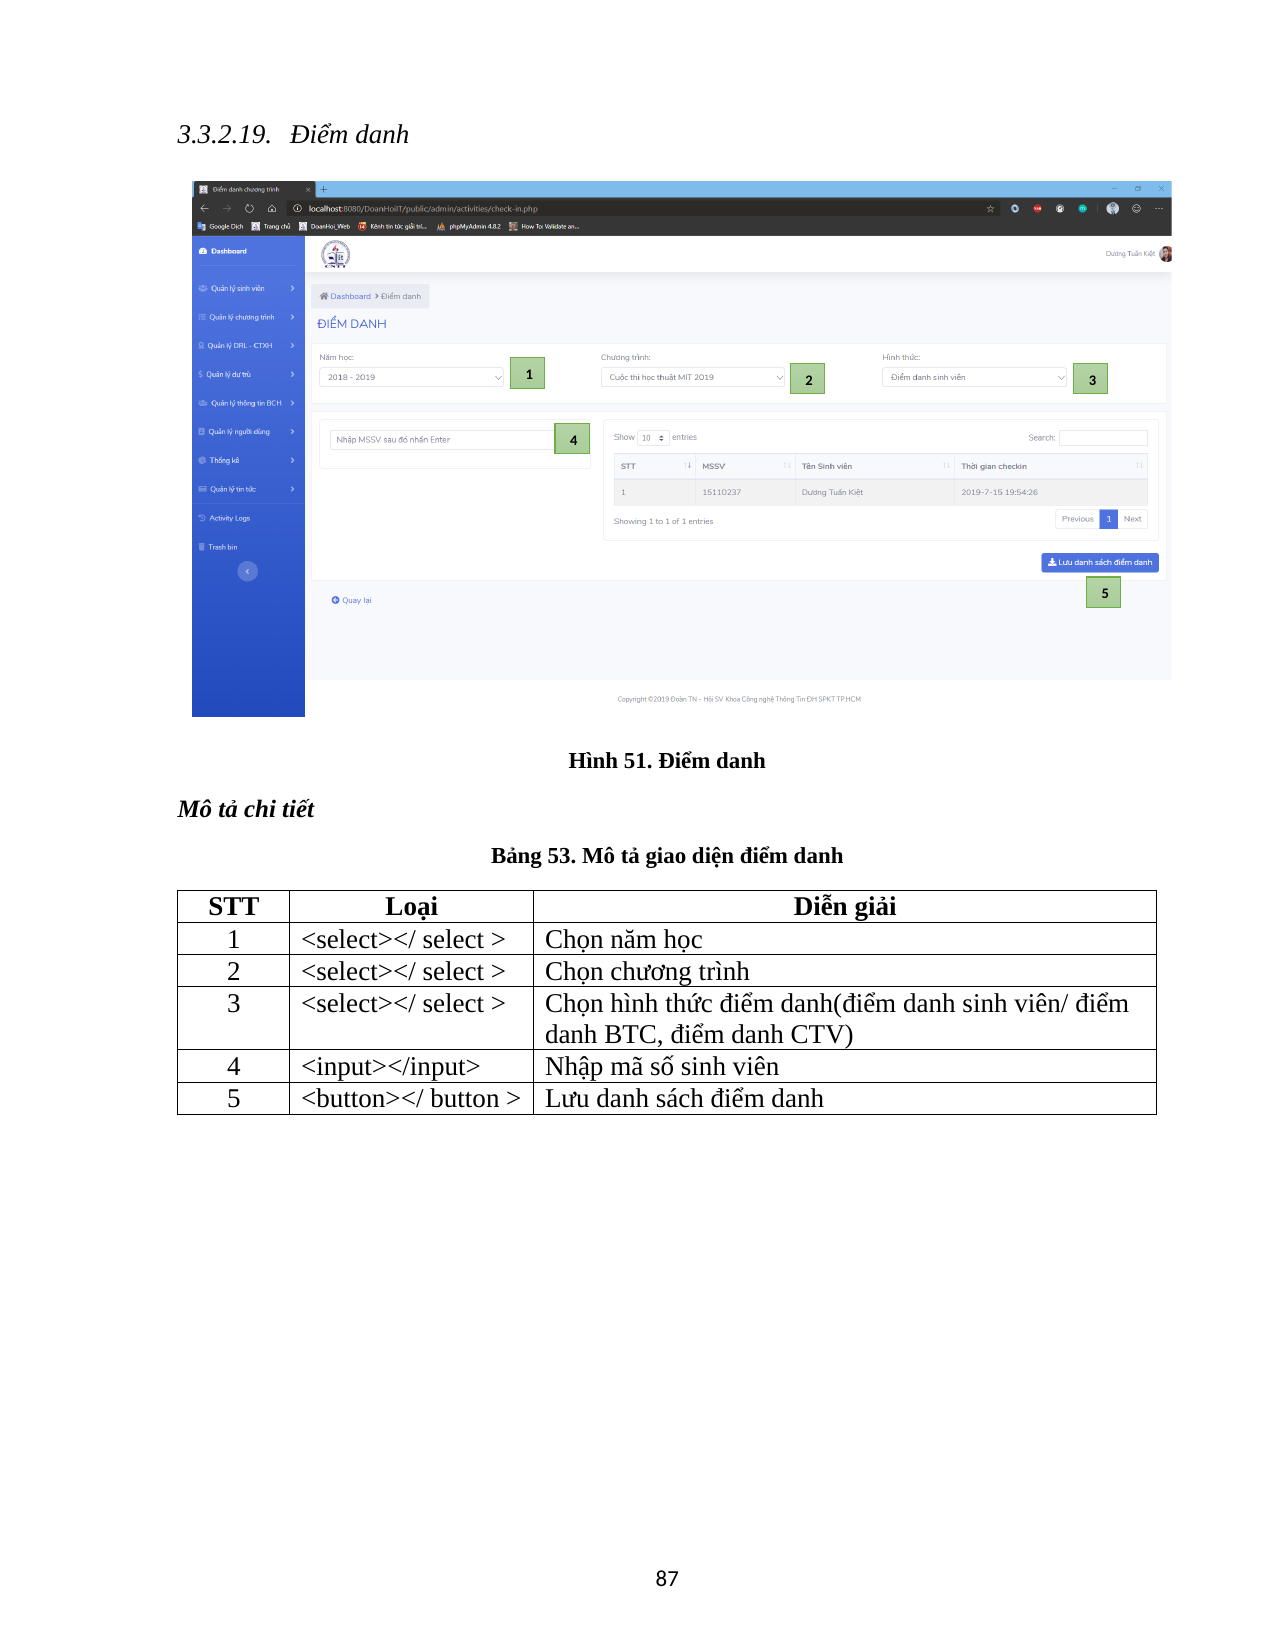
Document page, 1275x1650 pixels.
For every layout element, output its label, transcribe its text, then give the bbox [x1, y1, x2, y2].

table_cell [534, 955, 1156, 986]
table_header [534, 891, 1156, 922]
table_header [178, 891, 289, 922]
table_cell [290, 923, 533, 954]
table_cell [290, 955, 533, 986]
picture [192, 181, 1172, 717]
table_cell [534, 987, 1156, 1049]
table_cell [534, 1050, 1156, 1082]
text Mô tả chi tiết [177, 794, 1157, 823]
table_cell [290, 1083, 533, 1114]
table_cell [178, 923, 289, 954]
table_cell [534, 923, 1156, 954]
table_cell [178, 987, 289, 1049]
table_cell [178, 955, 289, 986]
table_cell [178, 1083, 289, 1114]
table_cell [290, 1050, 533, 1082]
list Điểm danh [177, 118, 1157, 149]
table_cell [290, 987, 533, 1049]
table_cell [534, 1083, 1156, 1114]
text Bảng 53. Mô tả giao diện điểm danh [177, 842, 1157, 869]
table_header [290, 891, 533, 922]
text Hình 51. Điểm danh [177, 747, 1157, 774]
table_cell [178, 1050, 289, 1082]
